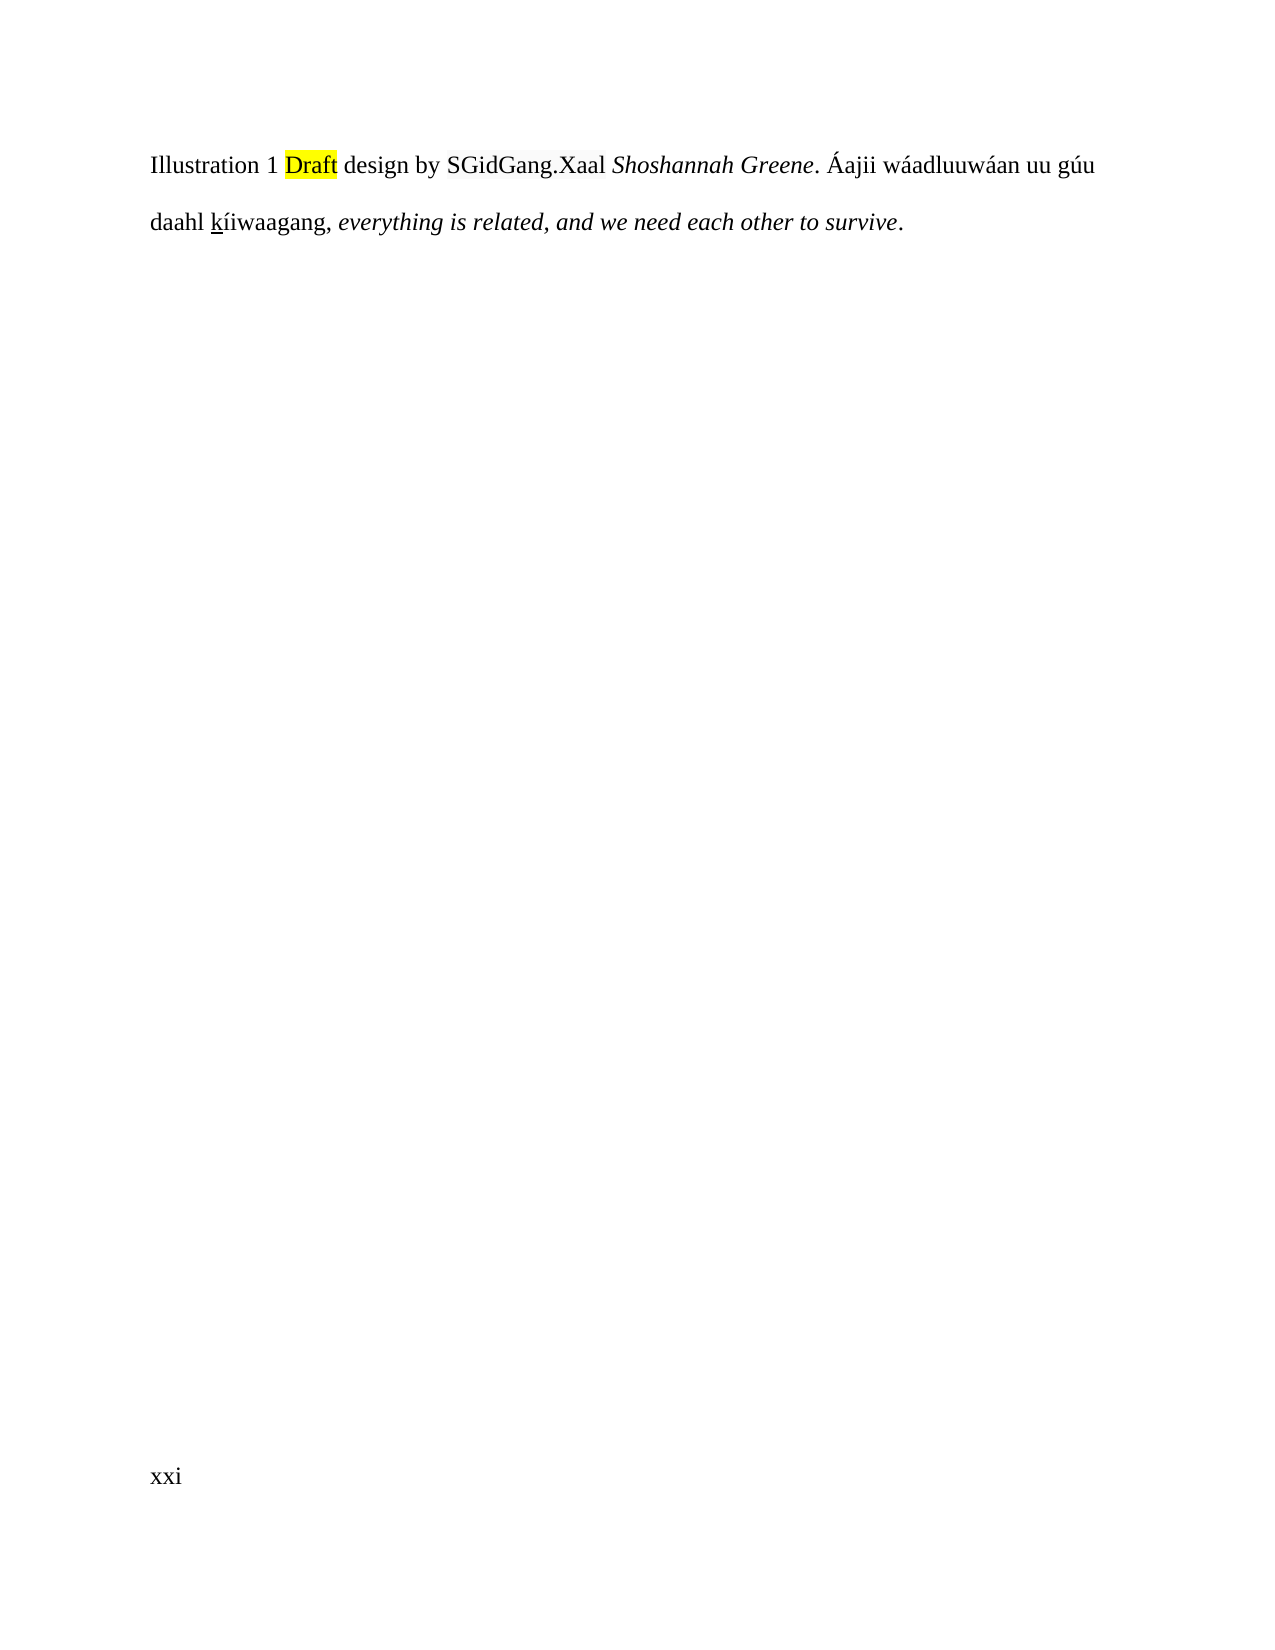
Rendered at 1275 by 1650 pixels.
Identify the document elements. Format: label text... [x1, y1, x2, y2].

text Illustration 1 Draft design by SGidGang.Xaal Shoshannah Greene. Áajii wáadluuwáan uu gúu daahl kíiwaagang, everything is related, and we need each other to survive. [150, 150, 1125, 236]
